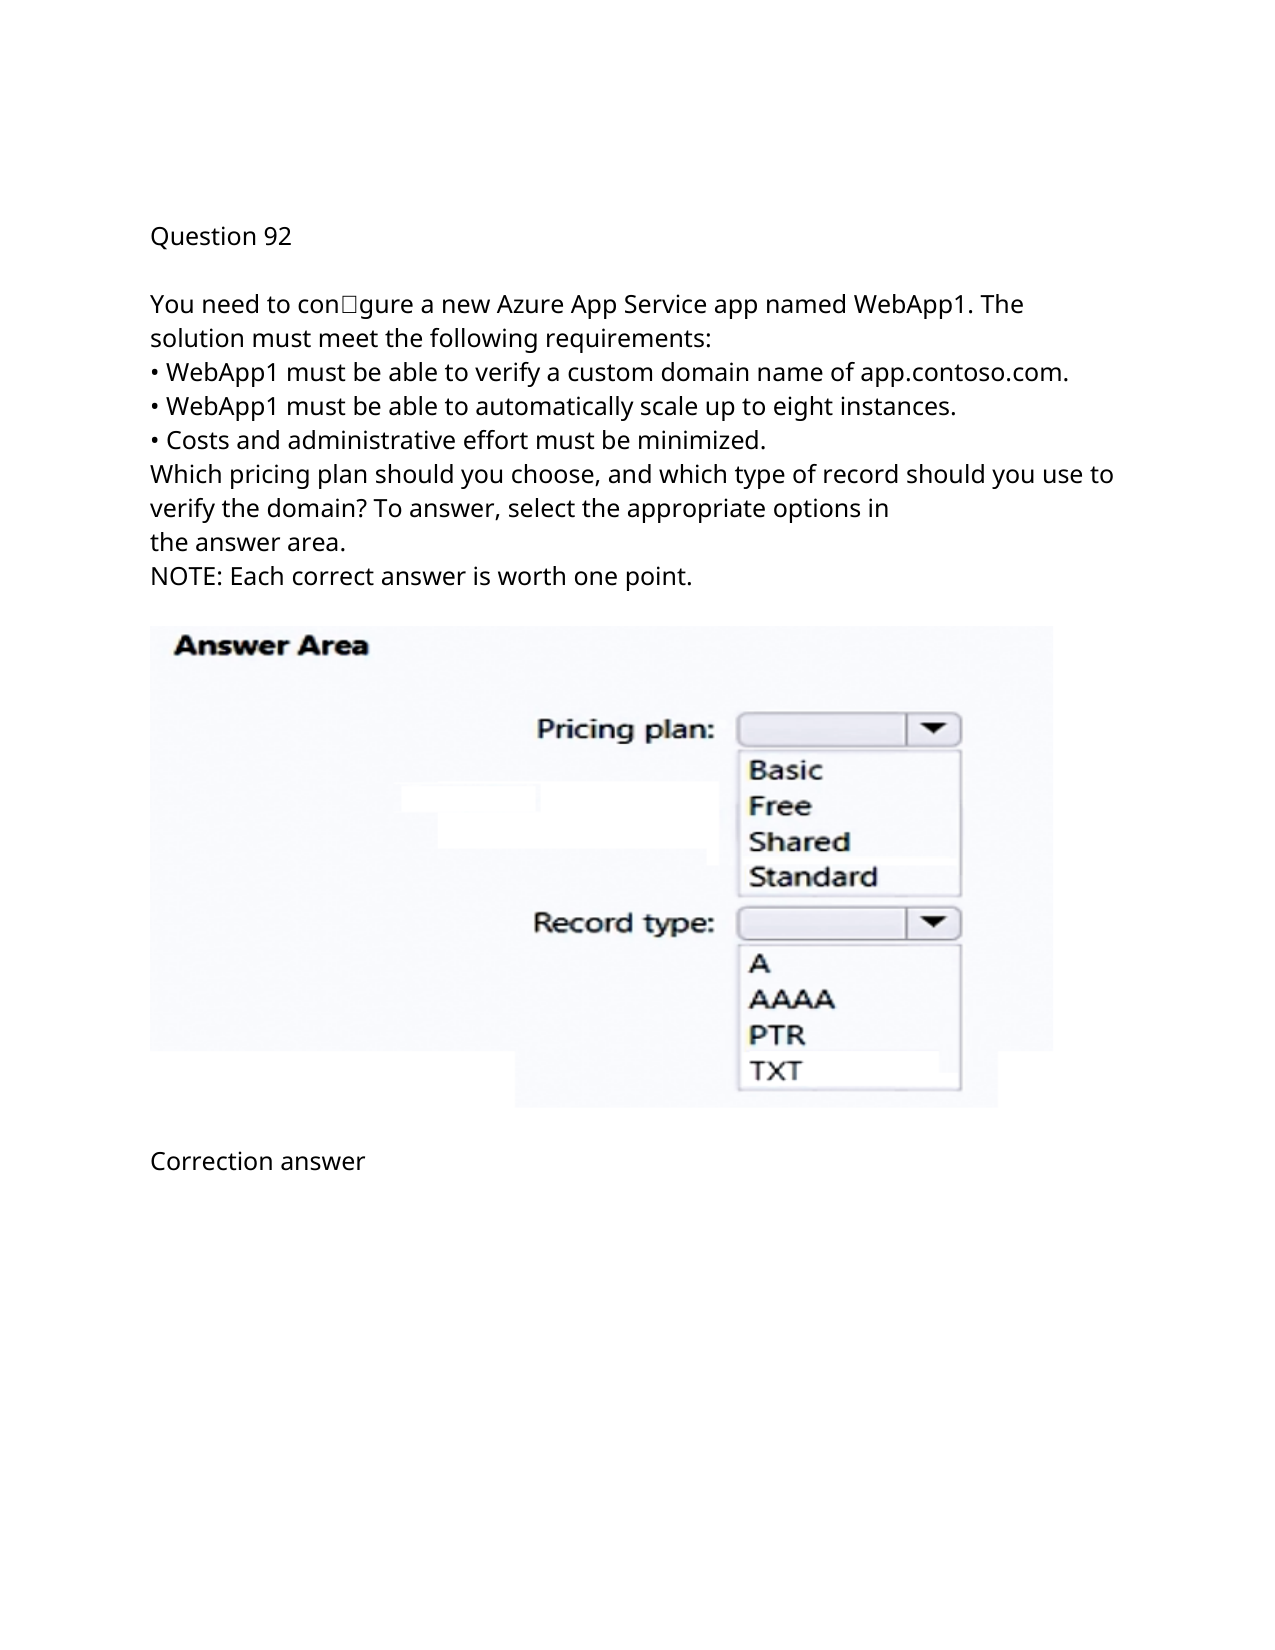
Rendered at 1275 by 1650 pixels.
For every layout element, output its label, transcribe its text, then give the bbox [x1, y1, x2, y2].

text Which pricing plan should you choose, and which type of record should you use to verify the domain? To answer, select the appropriate options in [150, 457, 1125, 525]
text Question 92 [150, 218, 1125, 252]
text • WebApp1 must be able to automatically scale up to eight instances. [150, 388, 1125, 422]
text • Costs and administrative effort must be minimized. [150, 422, 1125, 457]
text NOTE: Each correct answer is worth one point. [150, 559, 1125, 593]
text Correction answer [150, 1144, 1125, 1178]
text You need to con􀀁gure a new Azure App Service app named WebApp1. The solution must meet the following requirements: [150, 286, 1125, 354]
text • WebApp1 must be able to verify a custom domain name of app.contoso.com. [150, 354, 1125, 388]
text the answer area. [150, 525, 1125, 559]
